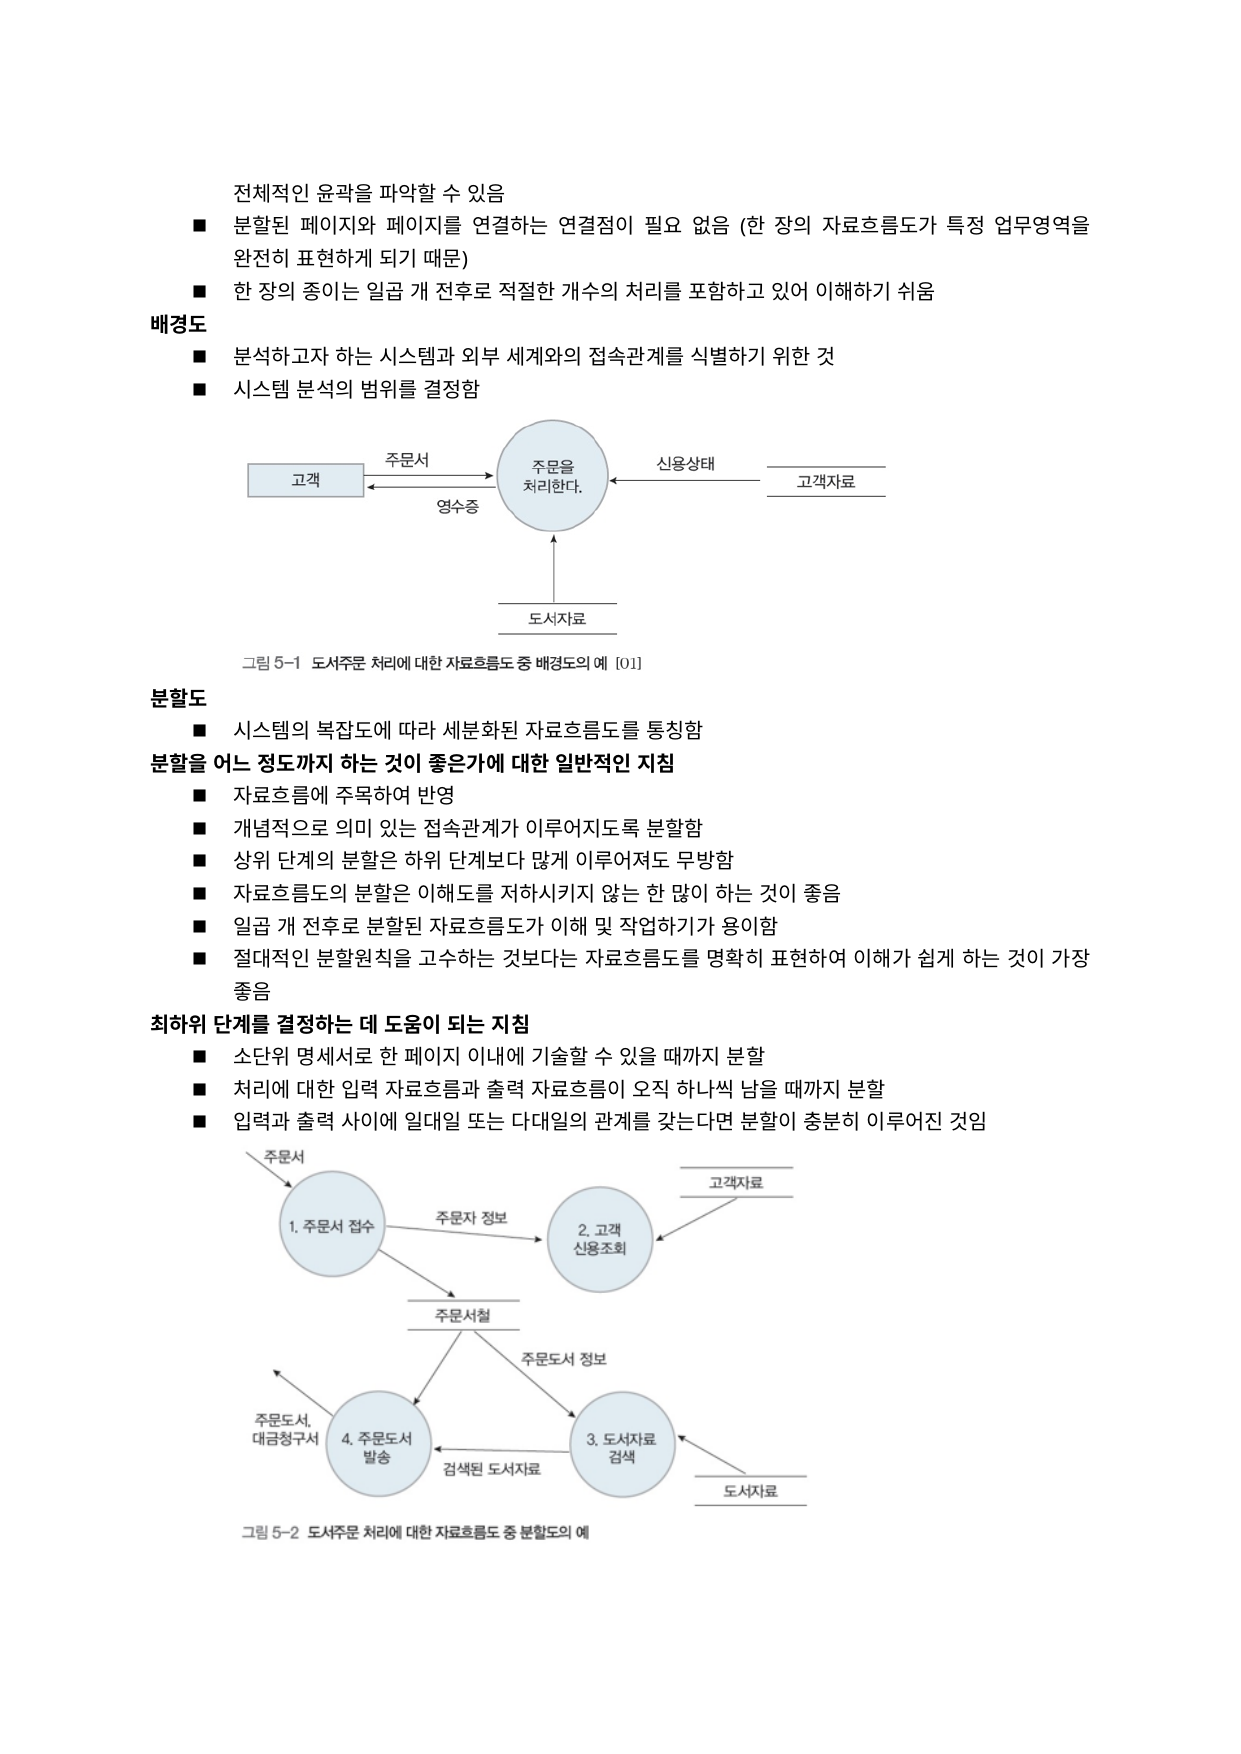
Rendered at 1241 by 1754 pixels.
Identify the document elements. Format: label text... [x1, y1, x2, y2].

list 일곱 개 전후로 분할된 자료흐름도가 이해 및 작업하기가 용이함 [192, 910, 1090, 940]
list 처리에 대한 입력 자료흐름과 출력 자료흐름이 오직 하나씩 남을 때까지 분할 [192, 1073, 1090, 1103]
list 한 장의 종이는 일곱 개 전후로 적절한 개수의 처리를 포함하고 있어 이해하기 쉬움 [192, 275, 1090, 305]
picture [233, 405, 896, 680]
list 소단위 명세서로 한 페이지 이내에 기술할 수 있을 때까지 분할 [192, 1040, 1090, 1071]
list 시스템의 복잡도에 따라 세분화된 자료흐름도를 통칭함 [192, 714, 1090, 744]
list 자료흐름에 주목하여 반영 [192, 779, 1090, 810]
picture [233, 1138, 829, 1553]
text 분할도 [150, 682, 1090, 712]
text 배경도 [150, 308, 1090, 338]
list 개념적으로 의미 있는 접속관계가 이루어지도록 분할함 [192, 812, 1090, 842]
list 상위 단계의 분할은 하위 단계보다 많게 이루어져도 무방함 [192, 845, 1090, 875]
text 분할을 어느 정도까지 하는 것이 좋은가에 대한 일반적인 지침 [150, 747, 1090, 777]
list 자료흐름도의 분할은 이해도를 저하시키지 않는 한 많이 하는 것이 좋음 [192, 877, 1090, 908]
text 최하위 단계를 결정하는 데 도움이 되는 지침 [150, 1008, 1090, 1038]
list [192, 177, 1090, 207]
list 분석하고자 하는 시스템과 외부 세계와의 접속관계를 식별하기 위한 것 [192, 340, 1090, 371]
list 절대적인 분할원칙을 고수하는 것보다는 자료흐름도를 명확히 표현하여 이해가 쉽게 하는 것이 가장 좋음 [192, 943, 1090, 1005]
list 분할된 페이지와 페이지를 연결하는 연결점이 필요 없음 (한 장의 자료흐름도가 특정 업무영역을 완전히 표현하게 되기 때문) [192, 210, 1090, 273]
